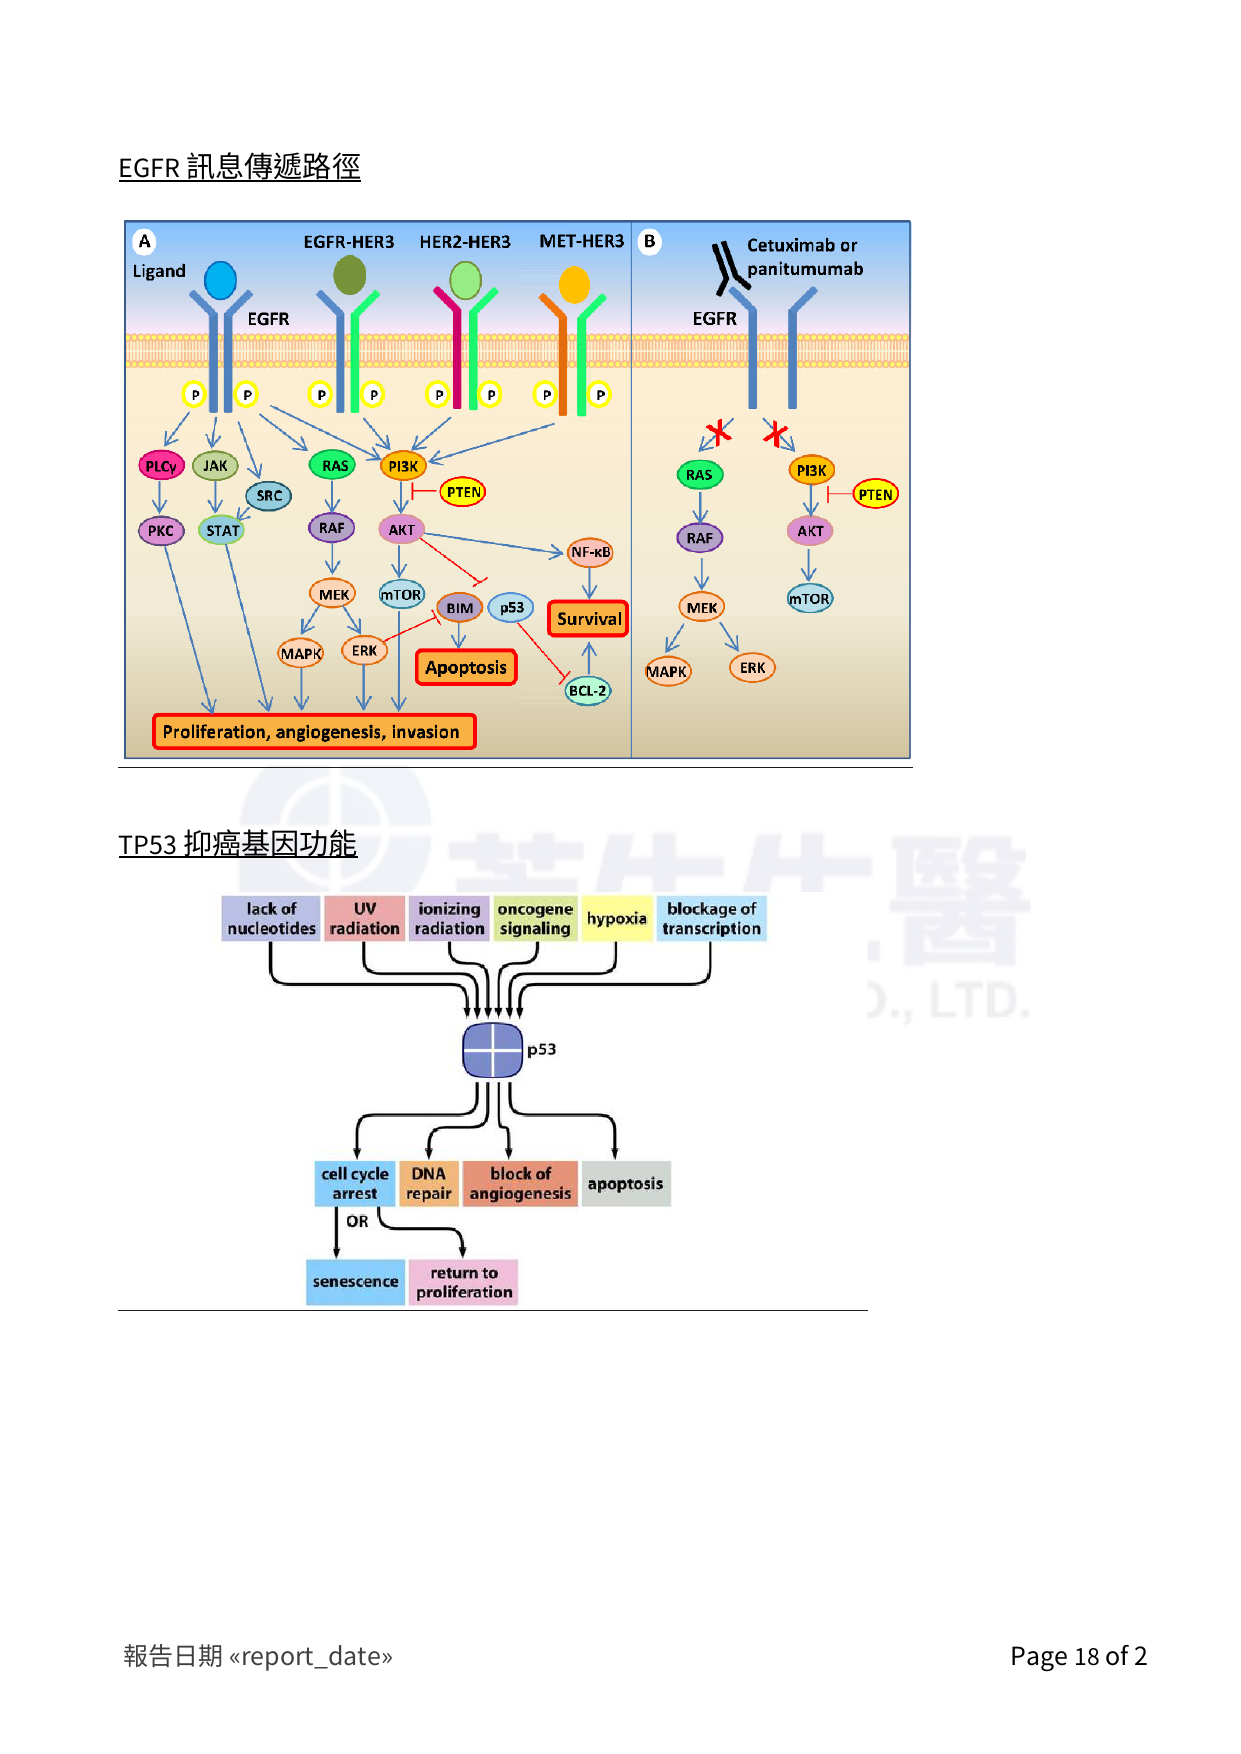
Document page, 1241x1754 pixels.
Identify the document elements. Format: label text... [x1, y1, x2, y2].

picture [331, 850, 339, 856]
picture [274, 833, 295, 853]
picture [118, 215, 1036, 1311]
picture [333, 842, 339, 851]
picture [311, 838, 324, 856]
text EGFR 訊息傳遞路徑 [119, 144, 1163, 186]
